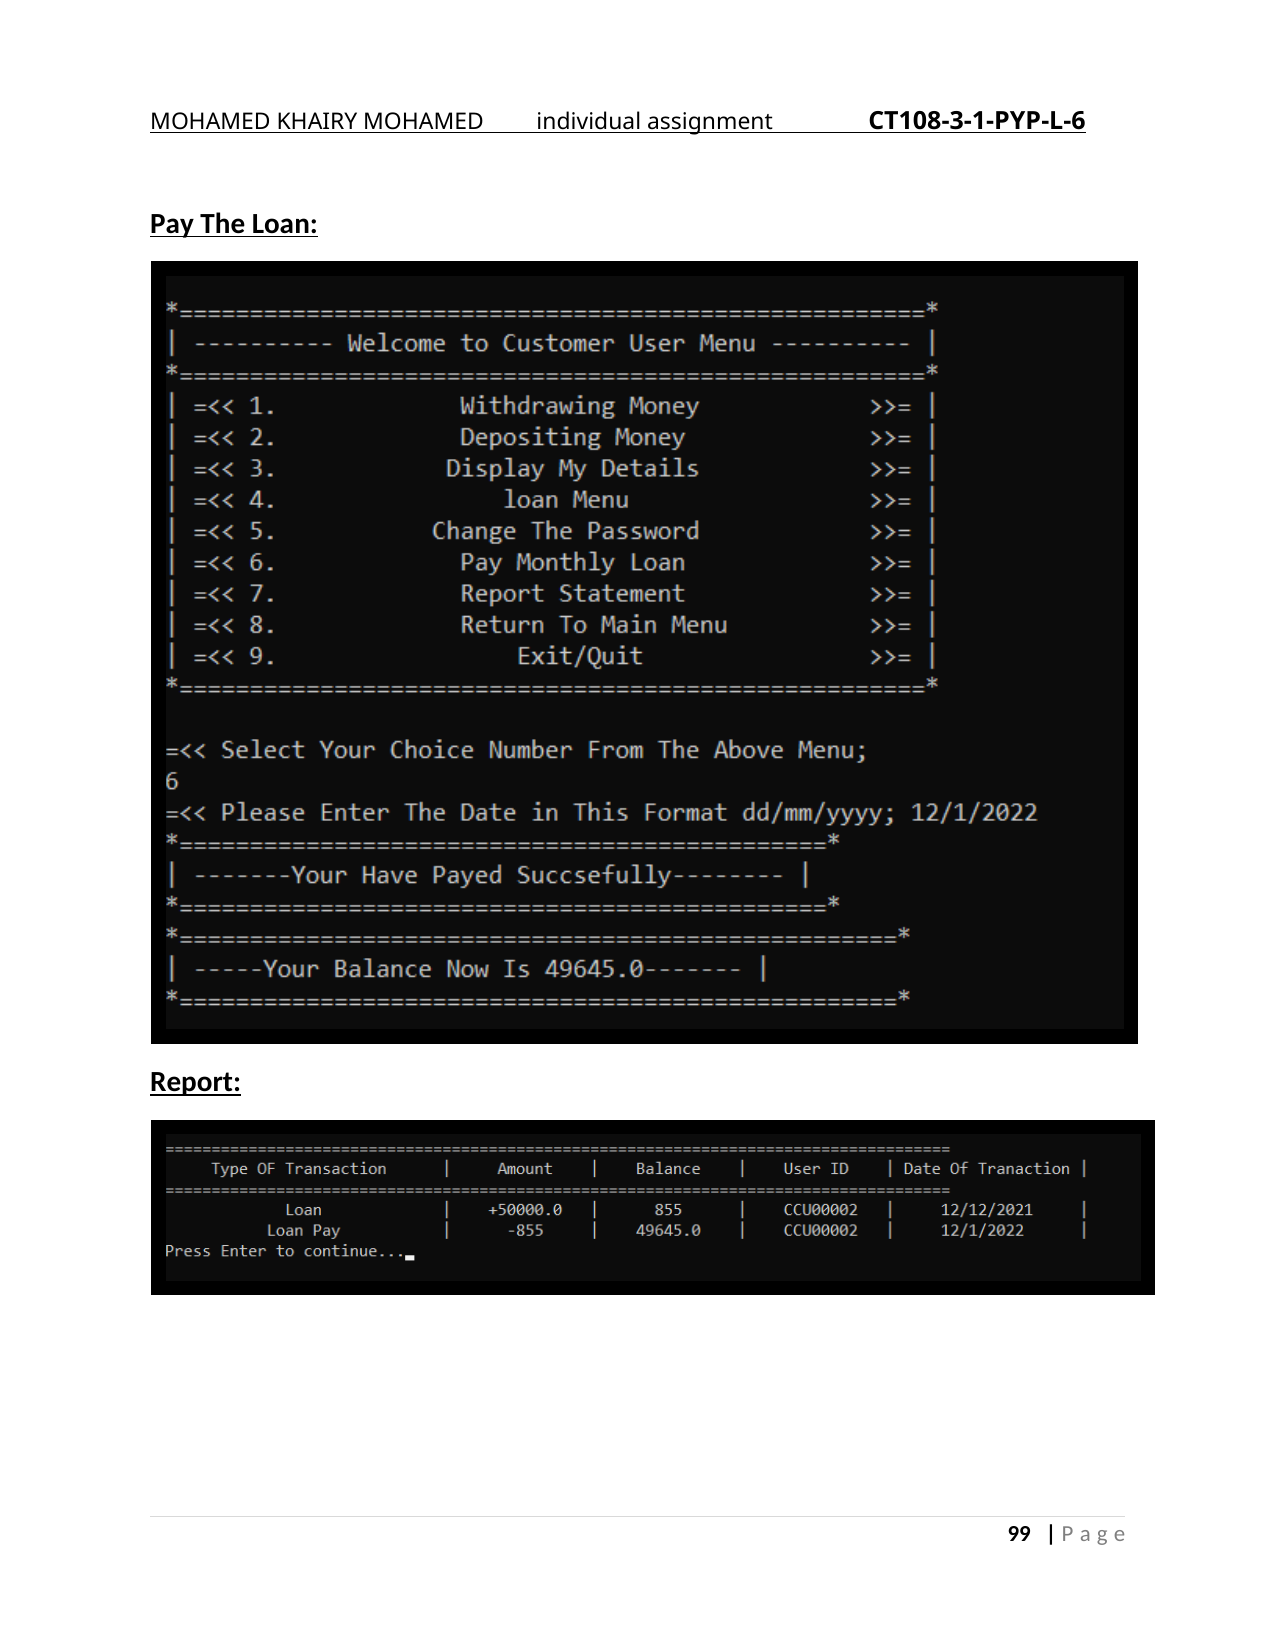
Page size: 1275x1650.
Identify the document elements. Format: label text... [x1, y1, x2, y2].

picture [166, 1134, 1141, 1281]
text Report: [150, 1063, 1125, 1099]
picture [166, 276, 1124, 1029]
text Pay The Loan: [150, 205, 1125, 241]
